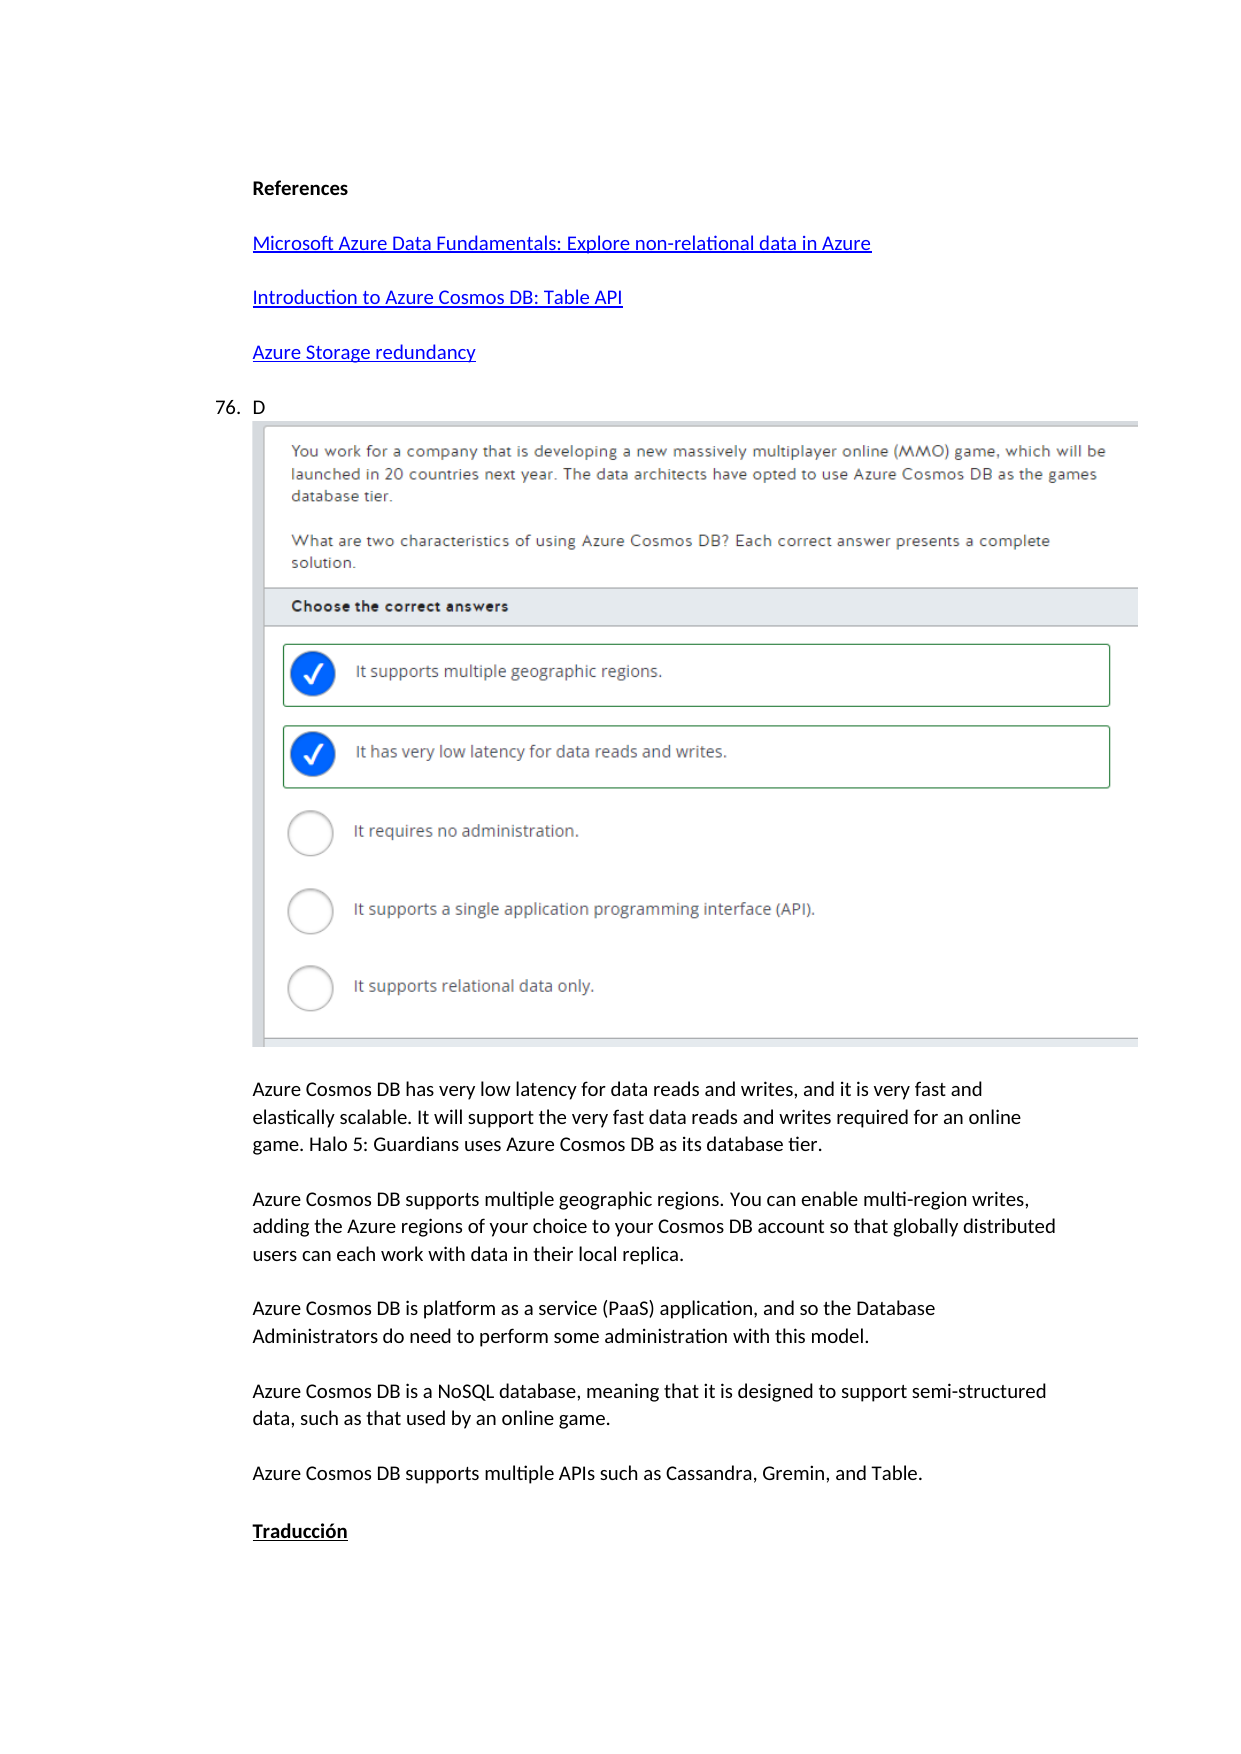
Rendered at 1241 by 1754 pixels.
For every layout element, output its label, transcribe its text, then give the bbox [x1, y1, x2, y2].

list D [215, 394, 1063, 419]
picture [252, 421, 1138, 1047]
list Traducción [252, 1518, 1063, 1543]
list Azure Cosmos DB has very low latency for data reads and writes, and it is very fast and elastically scalable. It will support the very fast data reads and writes required for an online game. Halo 5: Guardians uses Azure Cosmos DB as its database tier. Azure Cosmos DB supports multiple geographic regions. You can enable multi-region writes, adding the Azure regions of your choice to your Cosmos DB account so that globally distributed users can each work with data in their local replica. Azure Cosmos DB is platform as a service (PaaS) application, and so the Database Administrators do need to perform some administration with this model. Azure Cosmos DB is a NoSQL database, meaning that it is designed to support semi-structured data, such as that used by an online game. Azure Cosmos DB supports multiple APIs such as Cassandra, Gremin, and Table. [252, 1076, 1063, 1516]
list References Microsoft Azure Data Fundamentals: Explore non-relational data in Azure Introduction to Azure Cosmos DB: Table API Azure Storage redundancy [252, 148, 1063, 365]
